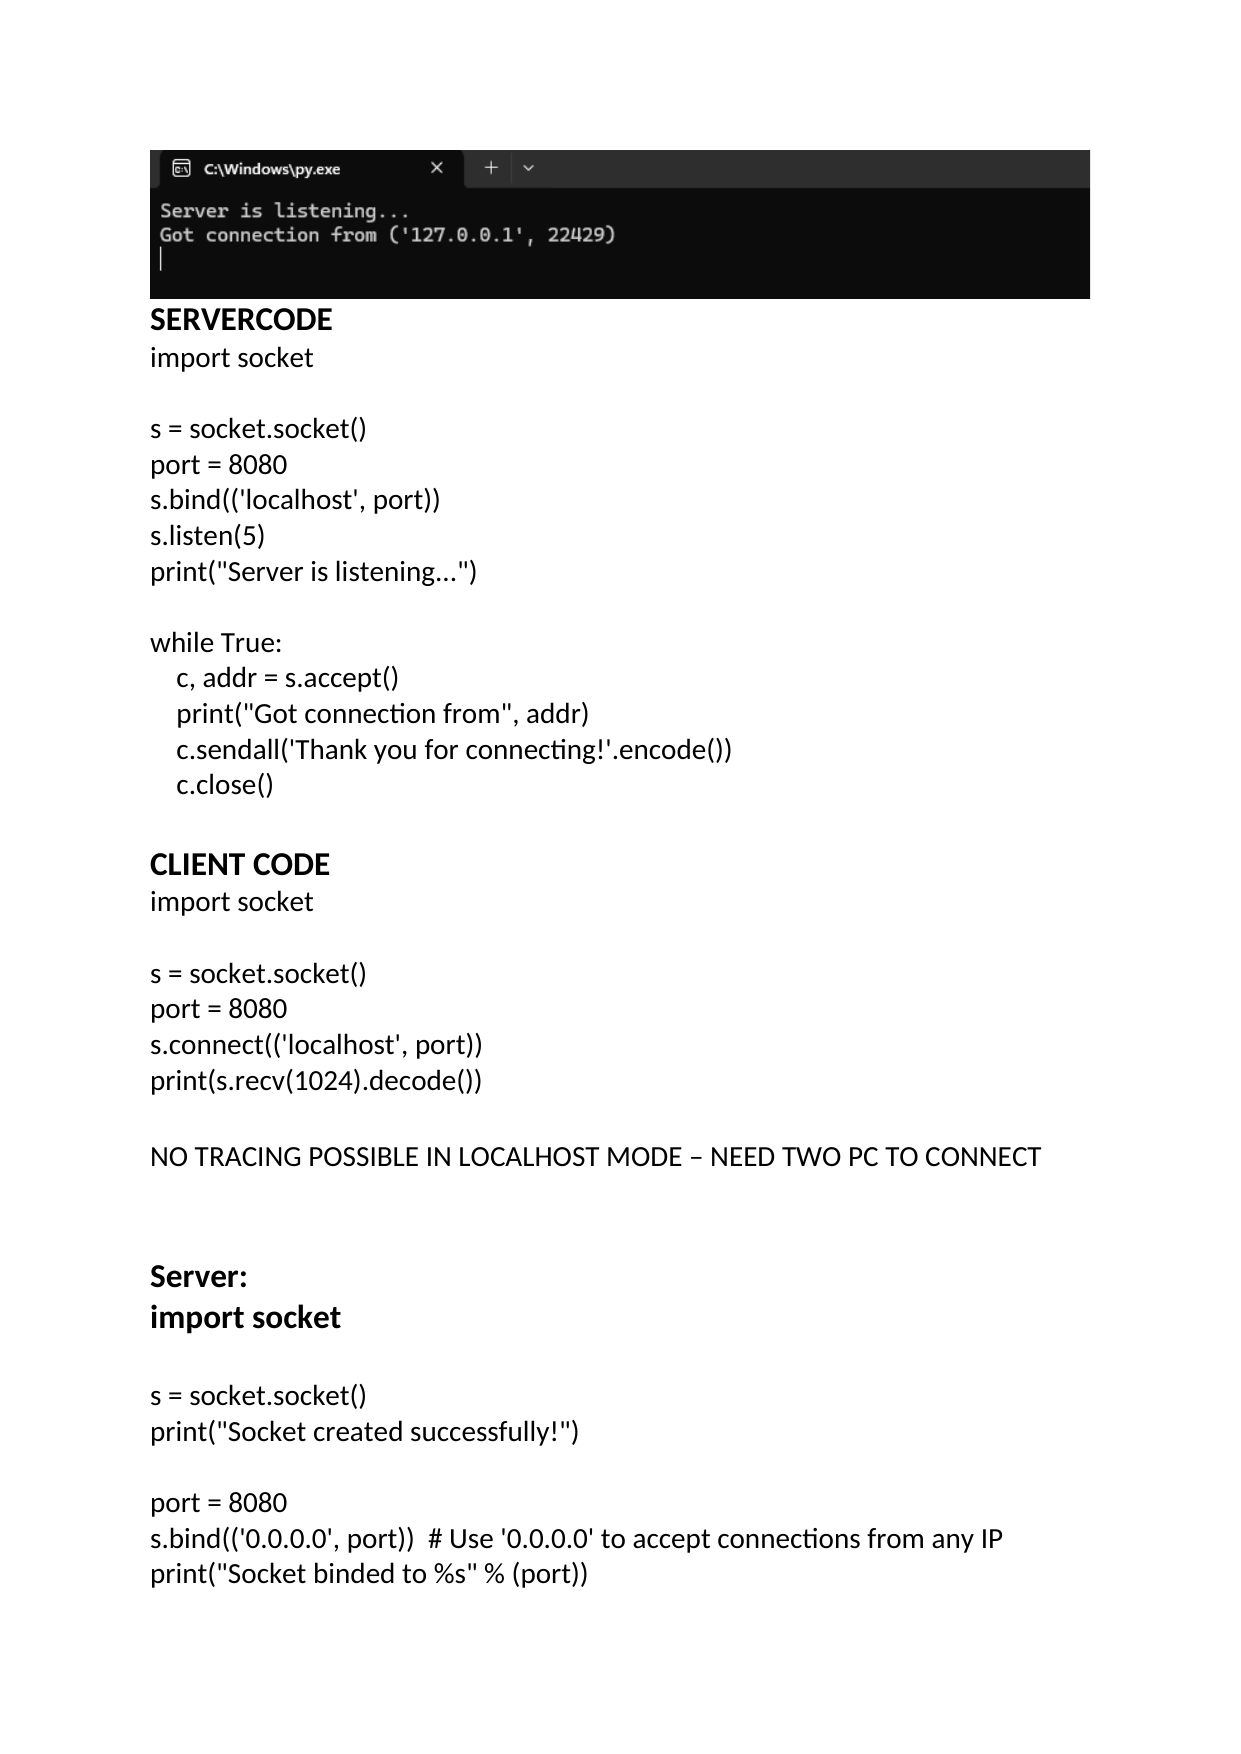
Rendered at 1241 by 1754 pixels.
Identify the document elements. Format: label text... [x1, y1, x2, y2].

text import socket [150, 883, 1090, 919]
text s.connect(('localhost', port)) [150, 1026, 1090, 1062]
text CLIENT CODE [150, 843, 1090, 883]
text import socket [150, 1296, 1090, 1336]
text c, addr = s.accept() [150, 659, 1090, 695]
text s.bind(('0.0.0.0', port)) # Use '0.0.0.0' to accept connections from any IP [150, 1520, 1090, 1555]
text while True: [150, 624, 1090, 659]
text s.listen(5) [150, 517, 1090, 553]
text port = 8080 [150, 990, 1090, 1026]
text c.sendall('Thank you for connecting!'.encode()) [150, 731, 1090, 766]
text s.bind(('localhost', port)) [150, 481, 1090, 517]
text import socket [150, 339, 1090, 374]
text NO TRACING POSSIBLE IN LOCALHOST MODE – NEED TWO PC TO CONNECT [150, 1138, 1090, 1173]
text port = 8080 [150, 446, 1090, 481]
text print("Got connection from", addr) [150, 695, 1090, 731]
picture [150, 150, 1091, 299]
text print("Server is listening...") [150, 553, 1090, 588]
text port = 8080 [150, 1484, 1090, 1520]
text s = socket.socket() [150, 955, 1090, 990]
text c.close() [150, 766, 1090, 802]
text Server: [150, 1255, 1090, 1296]
text print("Socket binded to %s" % (port)) [150, 1555, 1090, 1591]
text s = socket.socket() [150, 410, 1090, 446]
text SERVERCODE [150, 299, 1090, 339]
text s = socket.socket() [150, 1377, 1090, 1413]
text print("Socket created successfully!") [150, 1413, 1090, 1448]
text print(s.recv(1024).decode()) [150, 1062, 1090, 1097]
